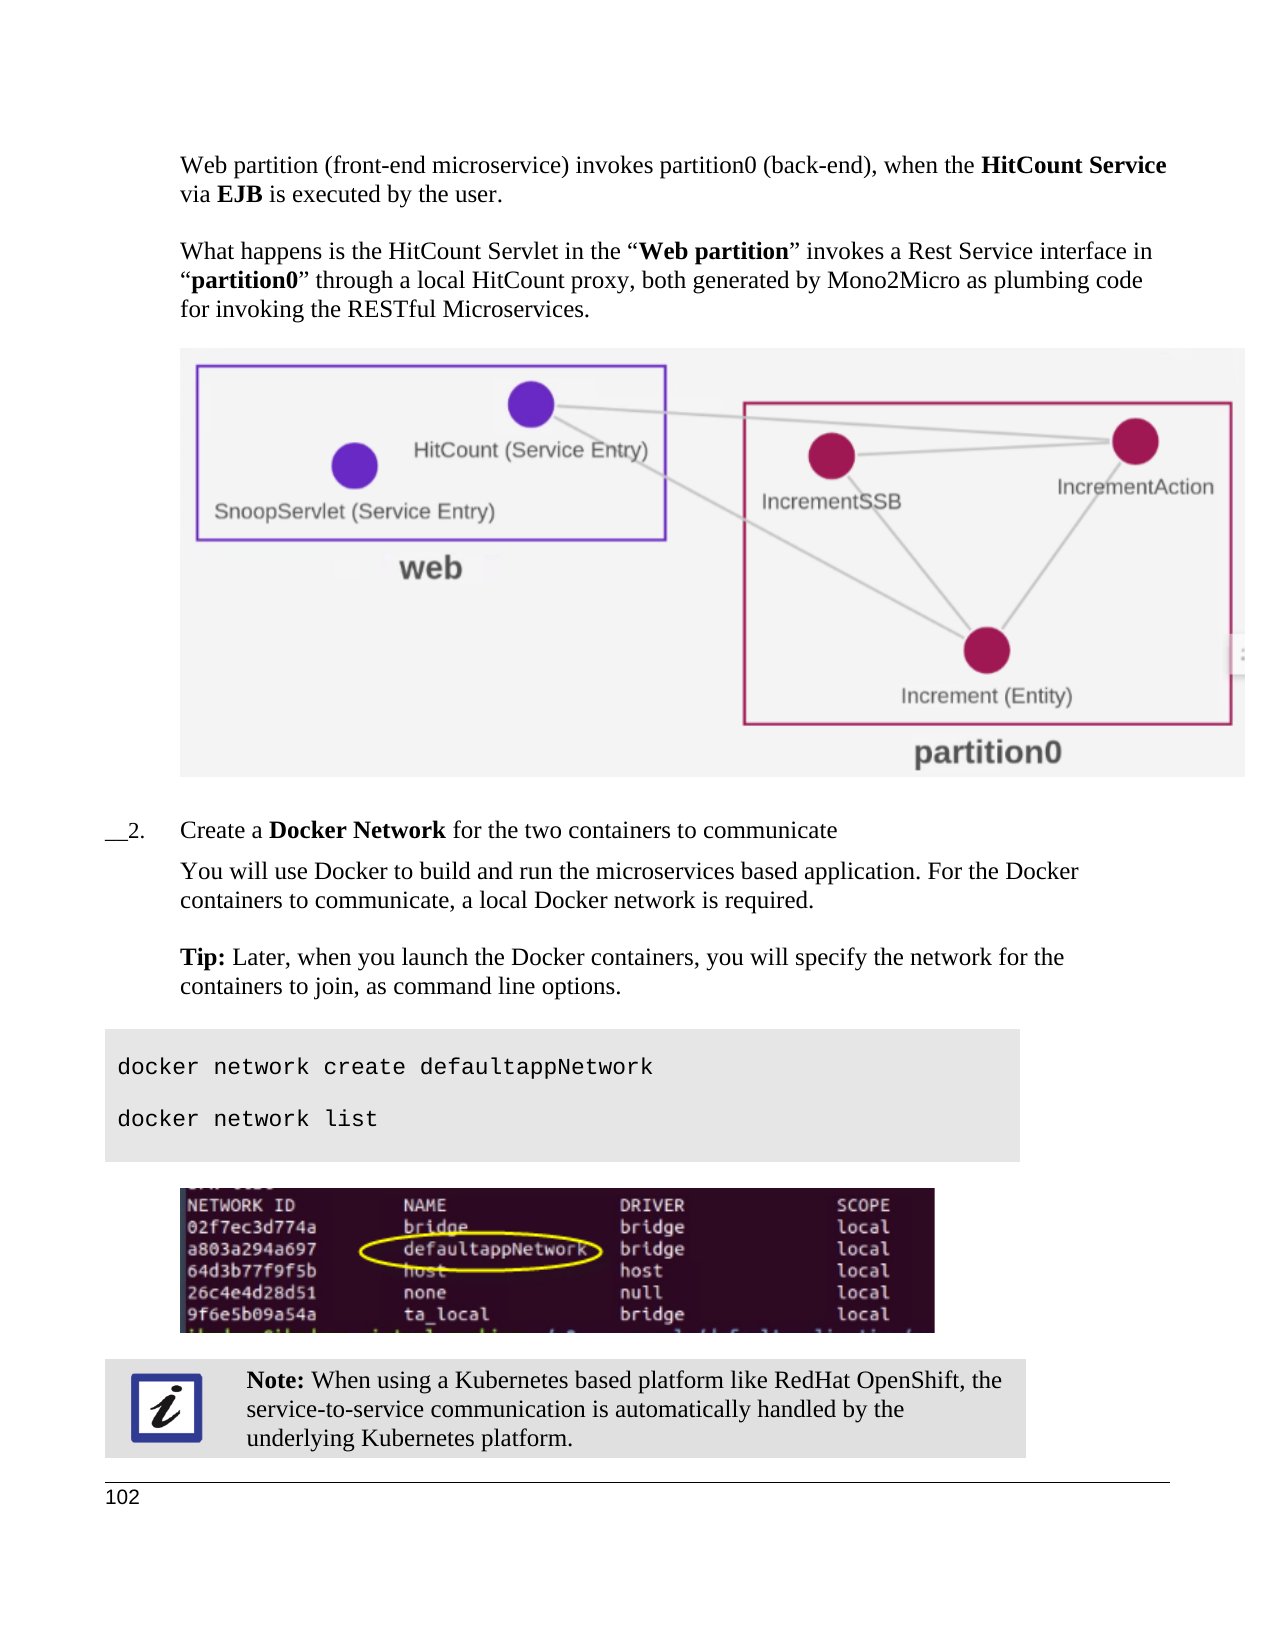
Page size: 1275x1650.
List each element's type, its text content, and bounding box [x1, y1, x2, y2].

picture [180, 348, 1245, 777]
table_header Note: When using a Kubernetes based platform like RedHat OpenShift, the service-to-service communication is automatically handled by the underlying Kubernetes platform. [234, 1359, 1026, 1458]
picture [117, 1361, 216, 1456]
picture [180, 1188, 935, 1333]
text Web partition (front-end microservice) invokes partition0 (back-end), when the HitCount Service via EJB is executed by the user. [180, 150, 1170, 207]
list Create a Docker Network for the two containers to communicate [105, 815, 1170, 844]
text Tip: Later, when you launch the Docker containers, you will specify the network for the containers to join, as command line options. [180, 942, 1170, 1000]
text You will use Docker to build and run the microservices based application. For the Docker containers to communicate, a local Docker network is required. [180, 856, 1170, 914]
table_header [105, 1359, 234, 1458]
table_header docker network create defaultappNetwork docker network list [105, 1029, 1020, 1162]
text What happens is the HitCount Servlet in the “Web partition” invokes a Rest Service interface in “partition0” through a local HitCount proxy, both generated by Mono2Micro as plumbing code for invoking the RESTful Microservices. [180, 236, 1170, 322]
